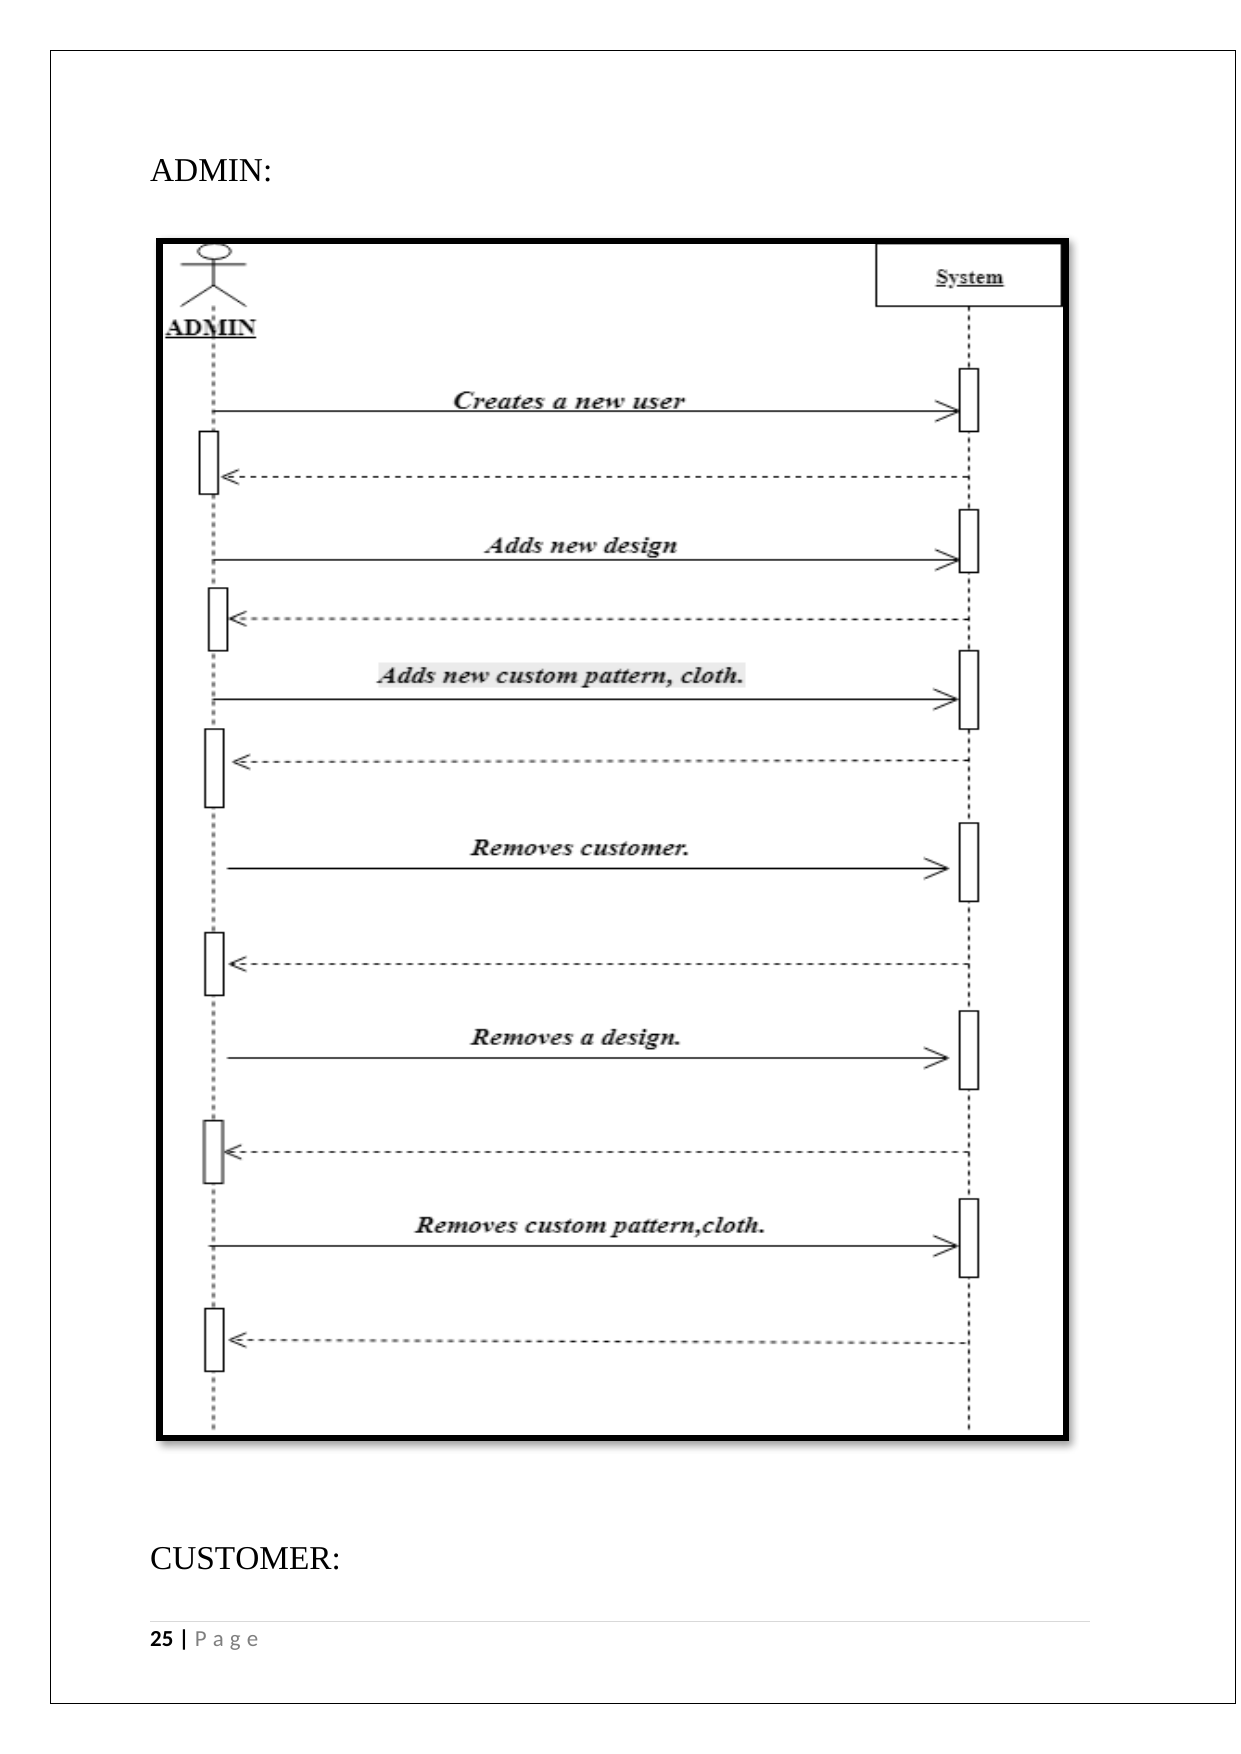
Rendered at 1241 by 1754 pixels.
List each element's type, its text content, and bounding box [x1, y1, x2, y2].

picture [163, 244, 1063, 1435]
text CUSTOMER: [150, 1538, 1090, 1576]
text ADMIN: [150, 150, 1090, 188]
